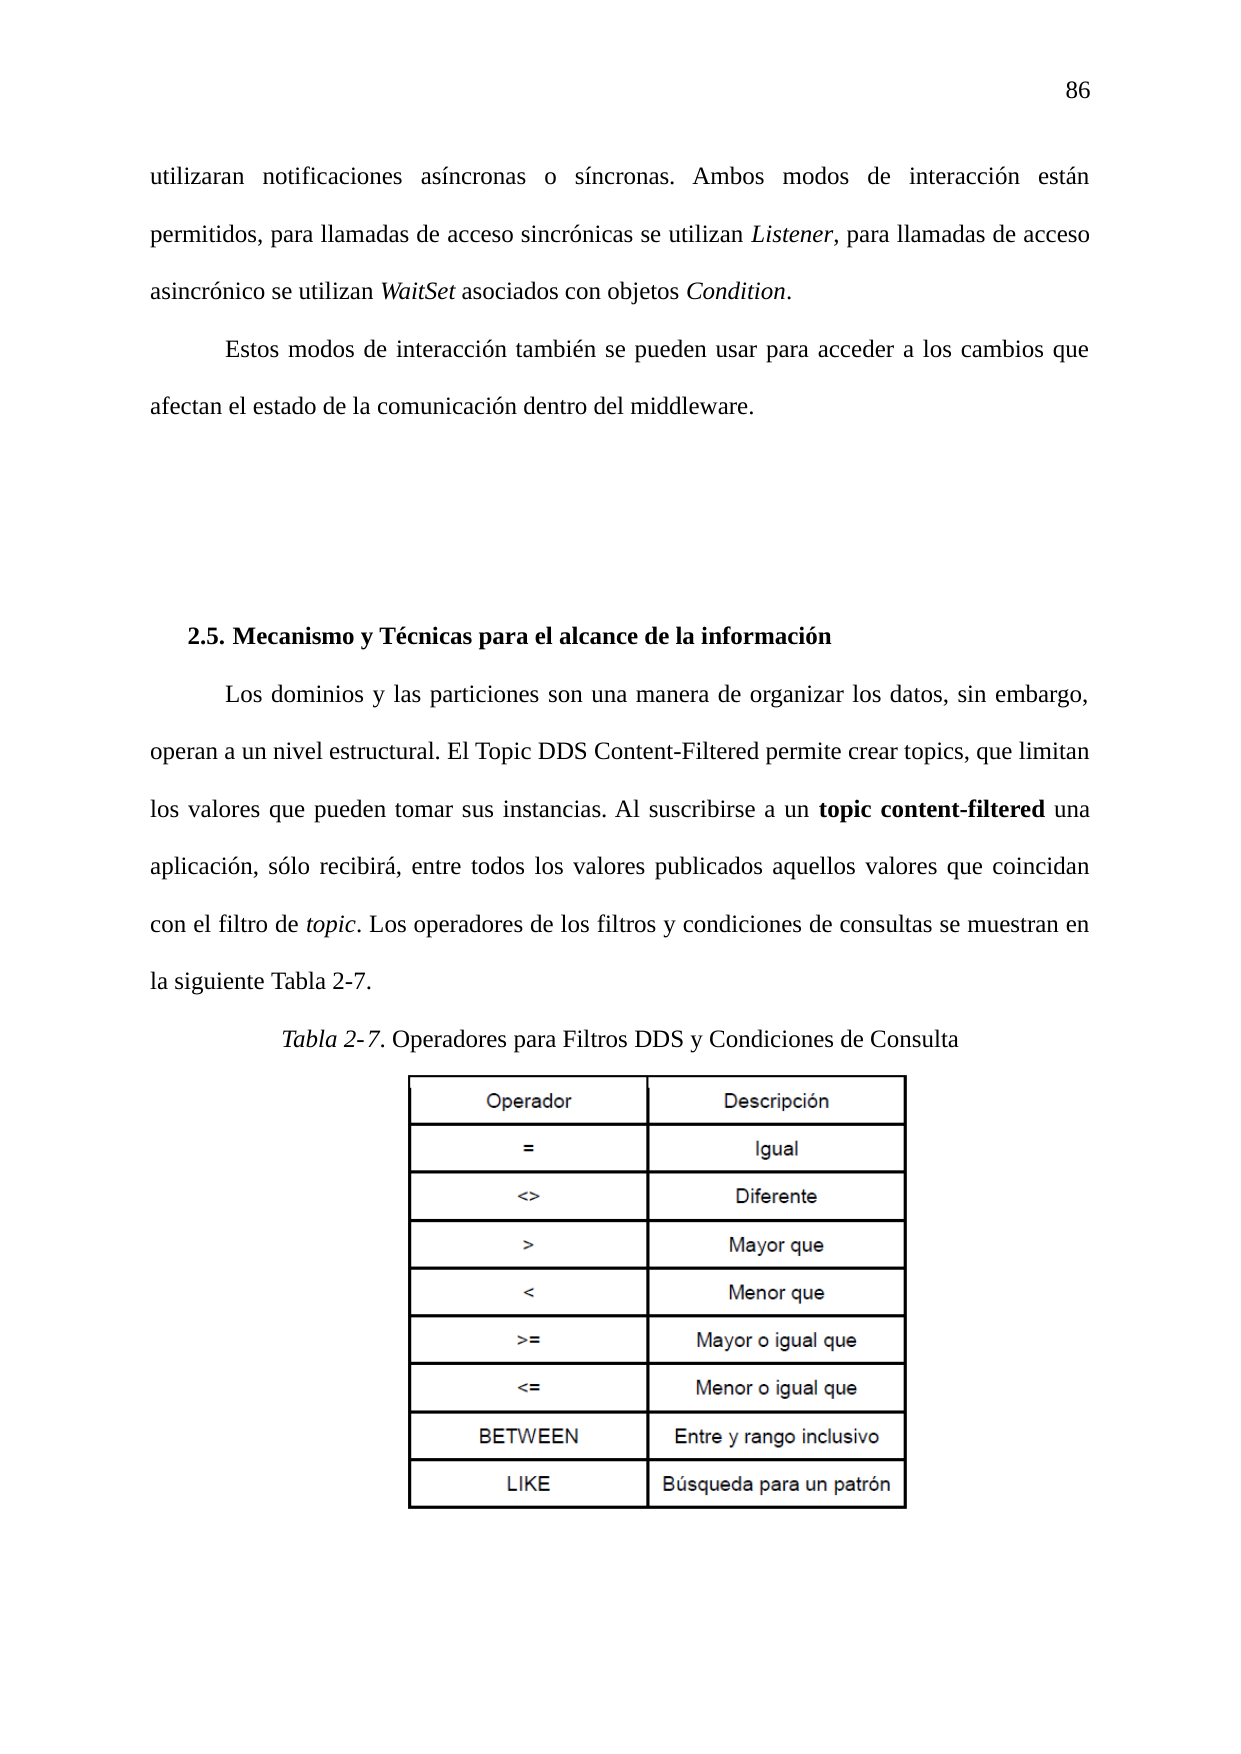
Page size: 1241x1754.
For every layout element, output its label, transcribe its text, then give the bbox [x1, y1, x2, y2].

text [150, 161, 1090, 305]
text Estos modos de interacción también se pueden usar para acceder a los cambios que afectan el estado de la comunicación dentro del middleware. [150, 334, 1090, 420]
subtitle Mecanismo y Técnicas para el alcance de la información [187, 621, 1090, 650]
